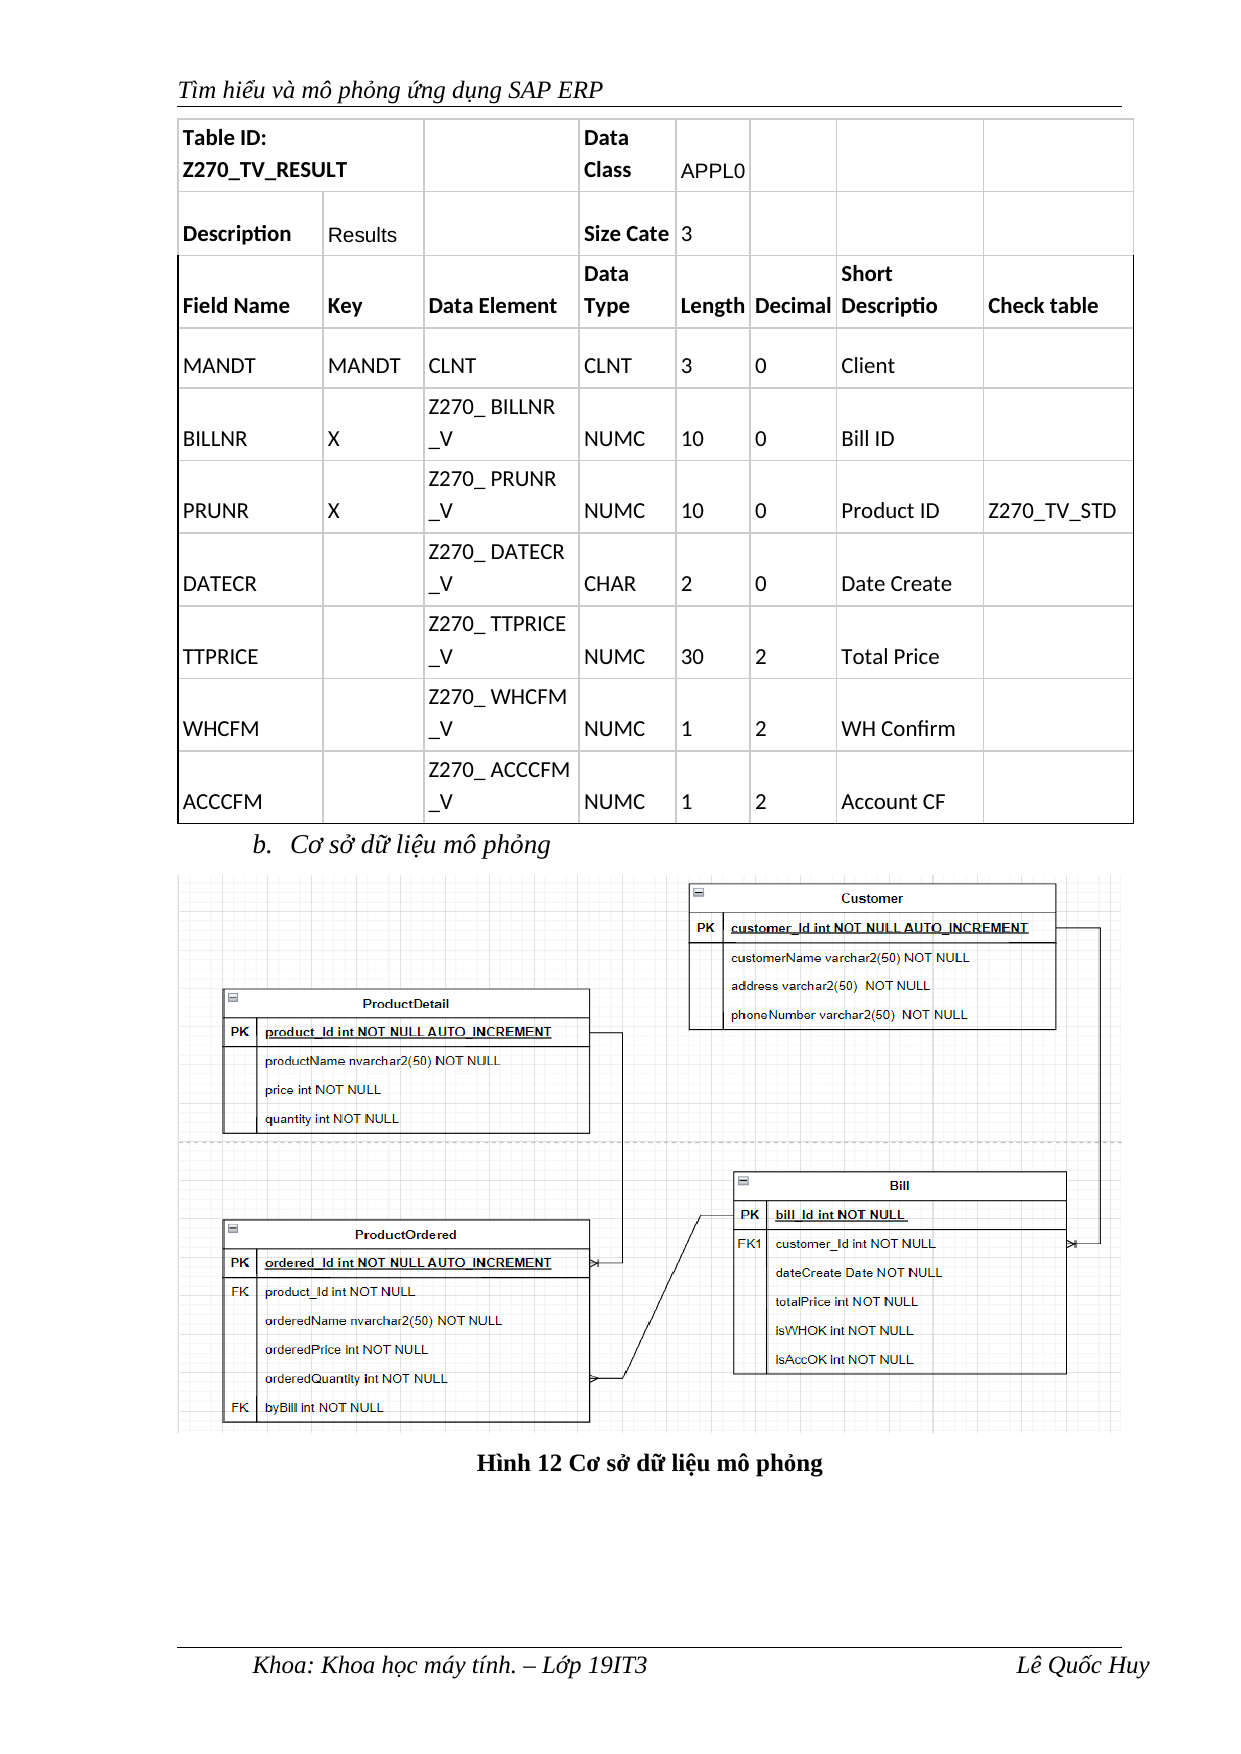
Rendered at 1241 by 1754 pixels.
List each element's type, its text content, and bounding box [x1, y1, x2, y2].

table_cell Data Type [580, 256, 675, 327]
table_cell 0 [751, 534, 836, 605]
table_cell 10 [677, 461, 749, 532]
table_cell 2 [751, 752, 836, 823]
table_cell CLNT [580, 329, 675, 387]
table_cell NUMC [580, 679, 675, 750]
table_cell 0 [751, 461, 836, 532]
table_cell [984, 329, 1133, 387]
table_cell WH Confirm [837, 679, 983, 750]
table_header [751, 120, 836, 191]
table_cell [324, 752, 423, 823]
table_cell Z270_ TTPRICE _V [425, 607, 578, 677]
table_cell CLNT [425, 329, 578, 387]
table_cell Check table [984, 256, 1133, 327]
table_cell Z270_ WHCFM _V [425, 679, 578, 750]
table_cell [425, 192, 578, 254]
table_cell Product ID [837, 461, 983, 532]
table_cell Description [179, 192, 322, 254]
table_cell Client [837, 329, 983, 387]
table_cell [324, 534, 423, 605]
table_cell WHCFM [179, 679, 322, 750]
table_cell 2 [677, 534, 749, 605]
table_header APPL0 [677, 120, 749, 191]
table_cell Account CF [837, 752, 983, 823]
table_cell [984, 534, 1133, 605]
table_cell ACCCFM [179, 752, 322, 823]
table_header [984, 120, 1133, 191]
table_cell Z270_ DATECR _V [425, 534, 578, 605]
table_cell [324, 607, 423, 677]
table_cell BILLNR [179, 389, 322, 460]
table_cell Total Price [837, 607, 983, 677]
table_cell X [324, 461, 423, 532]
table_cell 1 [677, 752, 749, 823]
table_cell Size Cate [580, 192, 675, 254]
table_cell 3 [677, 329, 749, 387]
table_cell Bill ID [837, 389, 983, 460]
table_cell [984, 192, 1133, 254]
table_header [425, 120, 578, 191]
table_cell 2 [751, 607, 836, 677]
table_cell 0 [751, 389, 836, 460]
table_cell [984, 752, 1133, 823]
table_cell [324, 679, 423, 750]
table_cell [984, 679, 1133, 750]
table_cell Field Name [179, 256, 322, 327]
table_cell Length [677, 256, 749, 327]
table_cell [984, 607, 1133, 677]
text Hình 12 Cơ sở dữ liệu mô phỏng [177, 1448, 1122, 1477]
table_cell CHAR [580, 534, 675, 605]
table_cell Z270_TV_STD [984, 461, 1133, 532]
table_cell MANDT [324, 329, 423, 387]
table_cell 2 [751, 679, 836, 750]
table_cell Key [324, 256, 423, 327]
table_cell Data Element [425, 256, 578, 327]
table_cell 0 [751, 329, 836, 387]
subtitle Cơ sở dữ liệu mô phỏng [252, 828, 1122, 859]
picture [177, 875, 1123, 1433]
table_cell NUMC [580, 389, 675, 460]
table_cell NUMC [580, 752, 675, 823]
table_cell Short Descriptio [837, 256, 983, 327]
table_cell X [324, 389, 423, 460]
table_cell [837, 192, 983, 254]
table_cell Z270_ PRUNR _V [425, 461, 578, 532]
table_cell Date Create [837, 534, 983, 605]
table_cell NUMC [580, 607, 675, 677]
table_cell [751, 192, 836, 254]
table_cell Results [324, 192, 423, 254]
table_cell 30 [677, 607, 749, 677]
table_cell DATECR [179, 534, 322, 605]
table_cell Z270_ ACCCFM _V [425, 752, 578, 823]
table_cell TTPRICE [179, 607, 322, 677]
table_cell PRUNR [179, 461, 322, 532]
table_header [837, 120, 983, 191]
table_cell 10 [677, 389, 749, 460]
table_cell NUMC [580, 461, 675, 532]
table_cell Z270_ BILLNR _V [425, 389, 578, 460]
table_cell [984, 389, 1133, 460]
table_cell 1 [677, 679, 749, 750]
table_cell 3 [677, 192, 749, 254]
table_header Data Class [580, 120, 675, 191]
table_cell Decimal [751, 256, 836, 327]
table_header Table ID: Z270_TV_RESULT [179, 120, 423, 191]
table_cell MANDT [179, 329, 322, 387]
